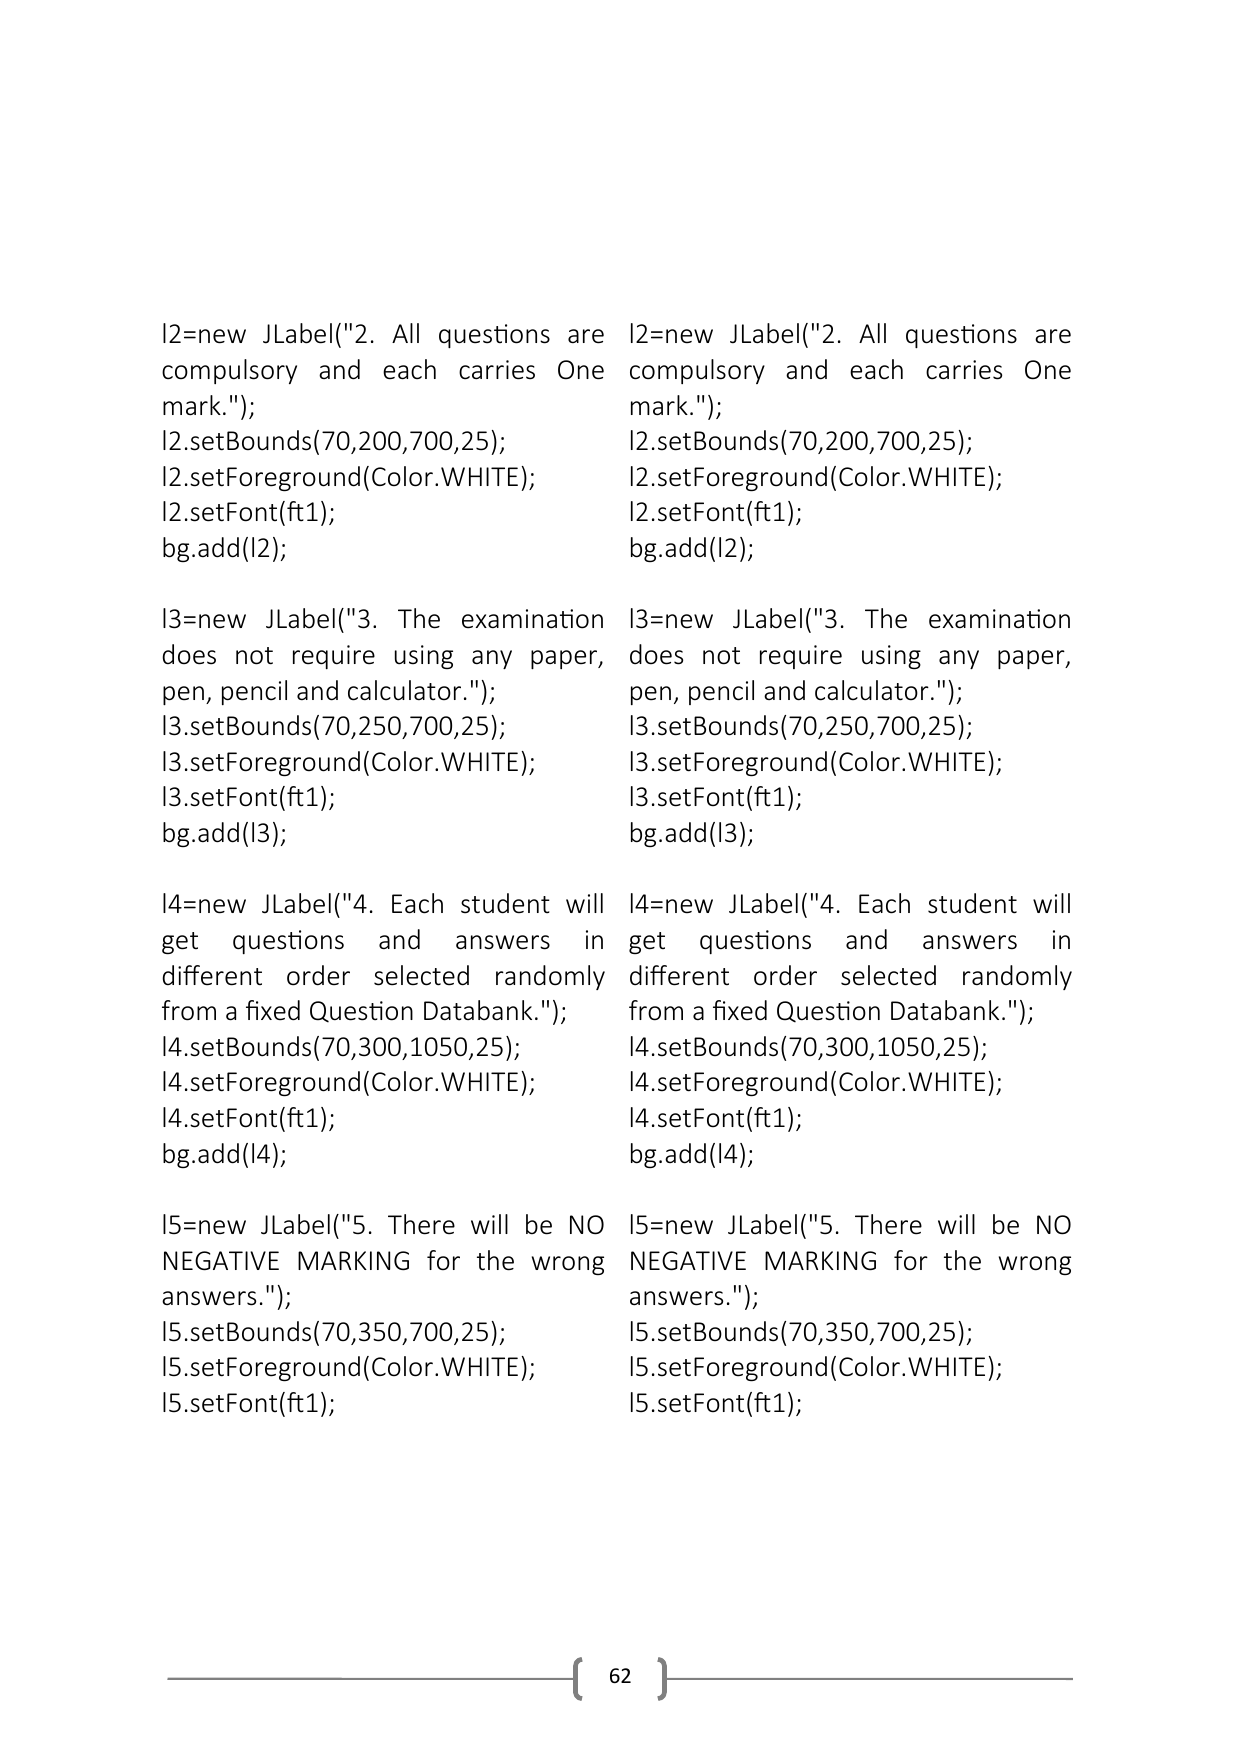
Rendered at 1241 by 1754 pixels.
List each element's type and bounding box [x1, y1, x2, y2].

table_header [617, 315, 1084, 1455]
table_header [150, 315, 617, 1455]
